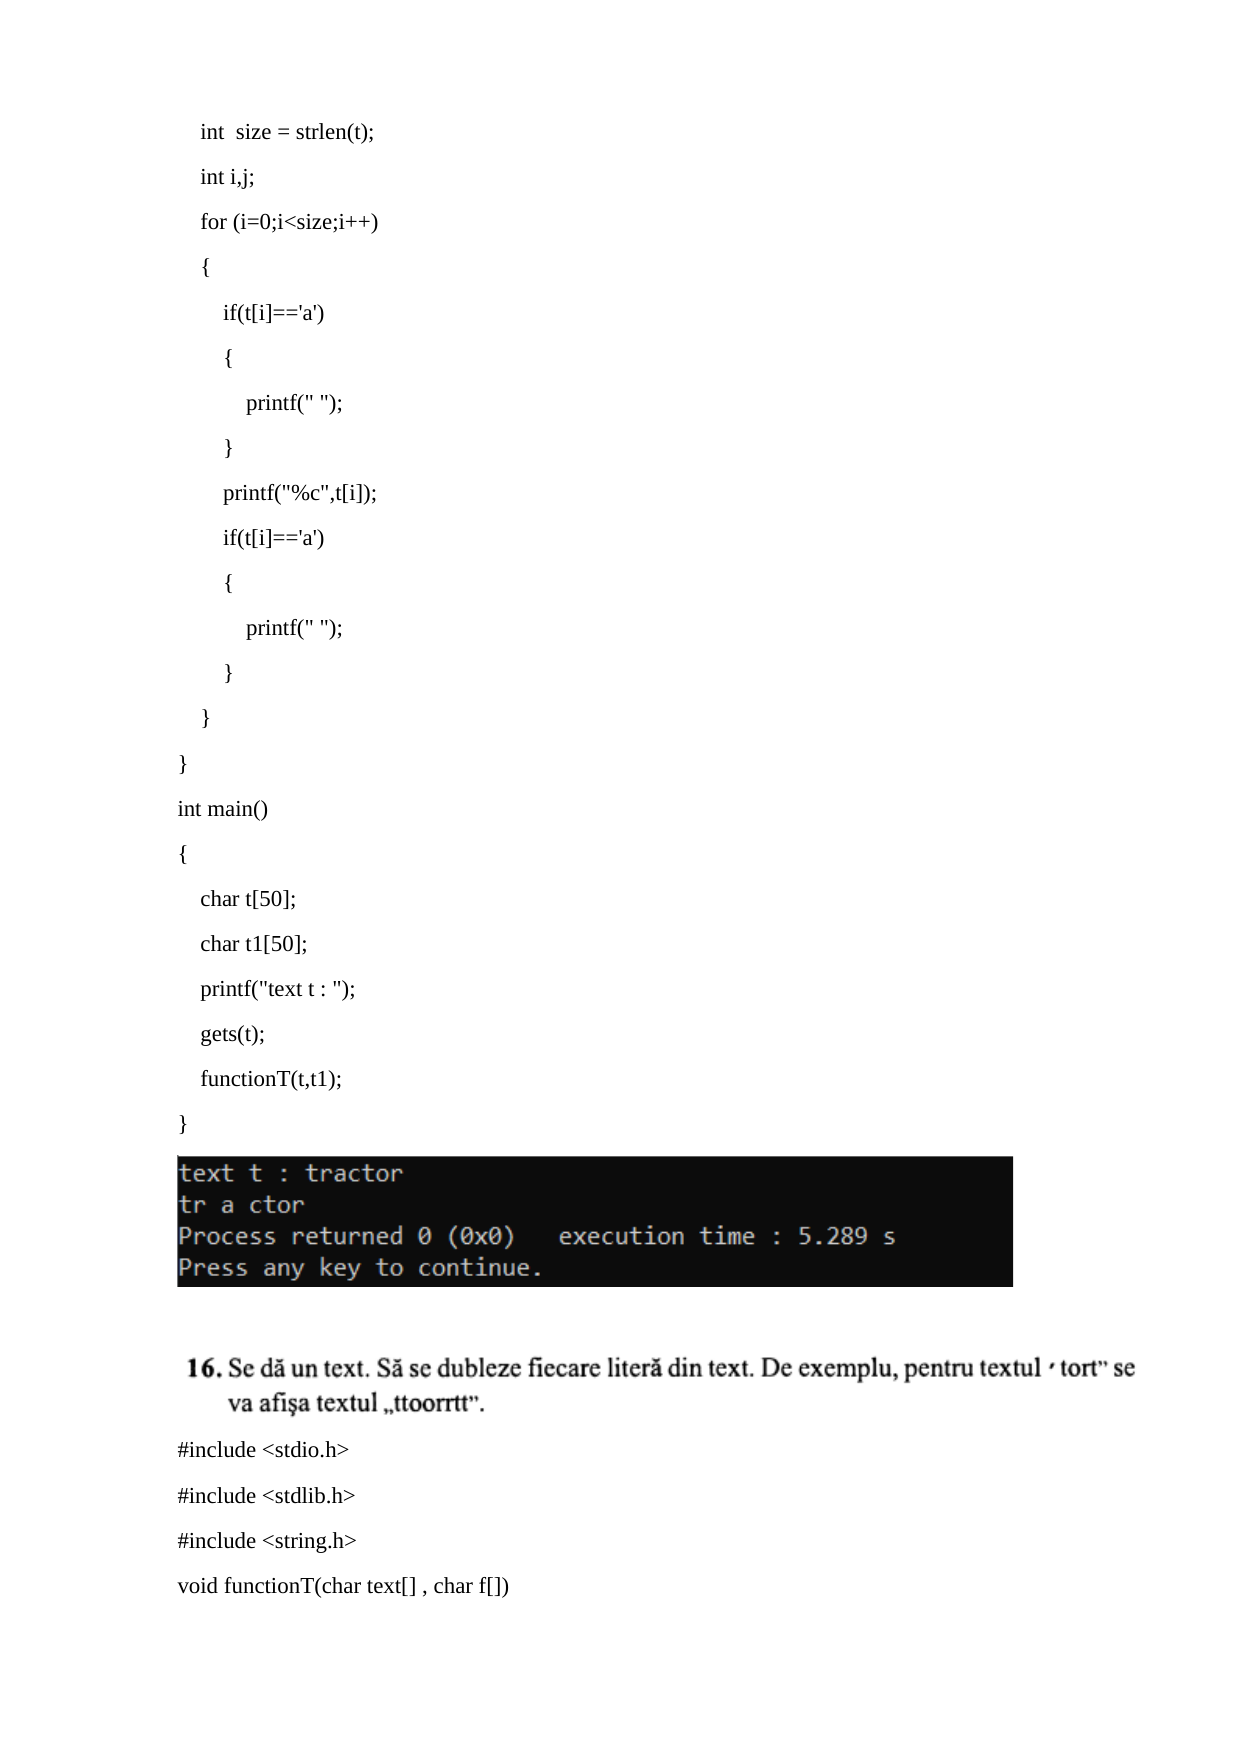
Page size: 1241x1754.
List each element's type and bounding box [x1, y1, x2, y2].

picture [177, 1155, 1014, 1287]
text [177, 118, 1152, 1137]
picture [177, 1350, 1152, 1418]
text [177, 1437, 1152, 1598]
